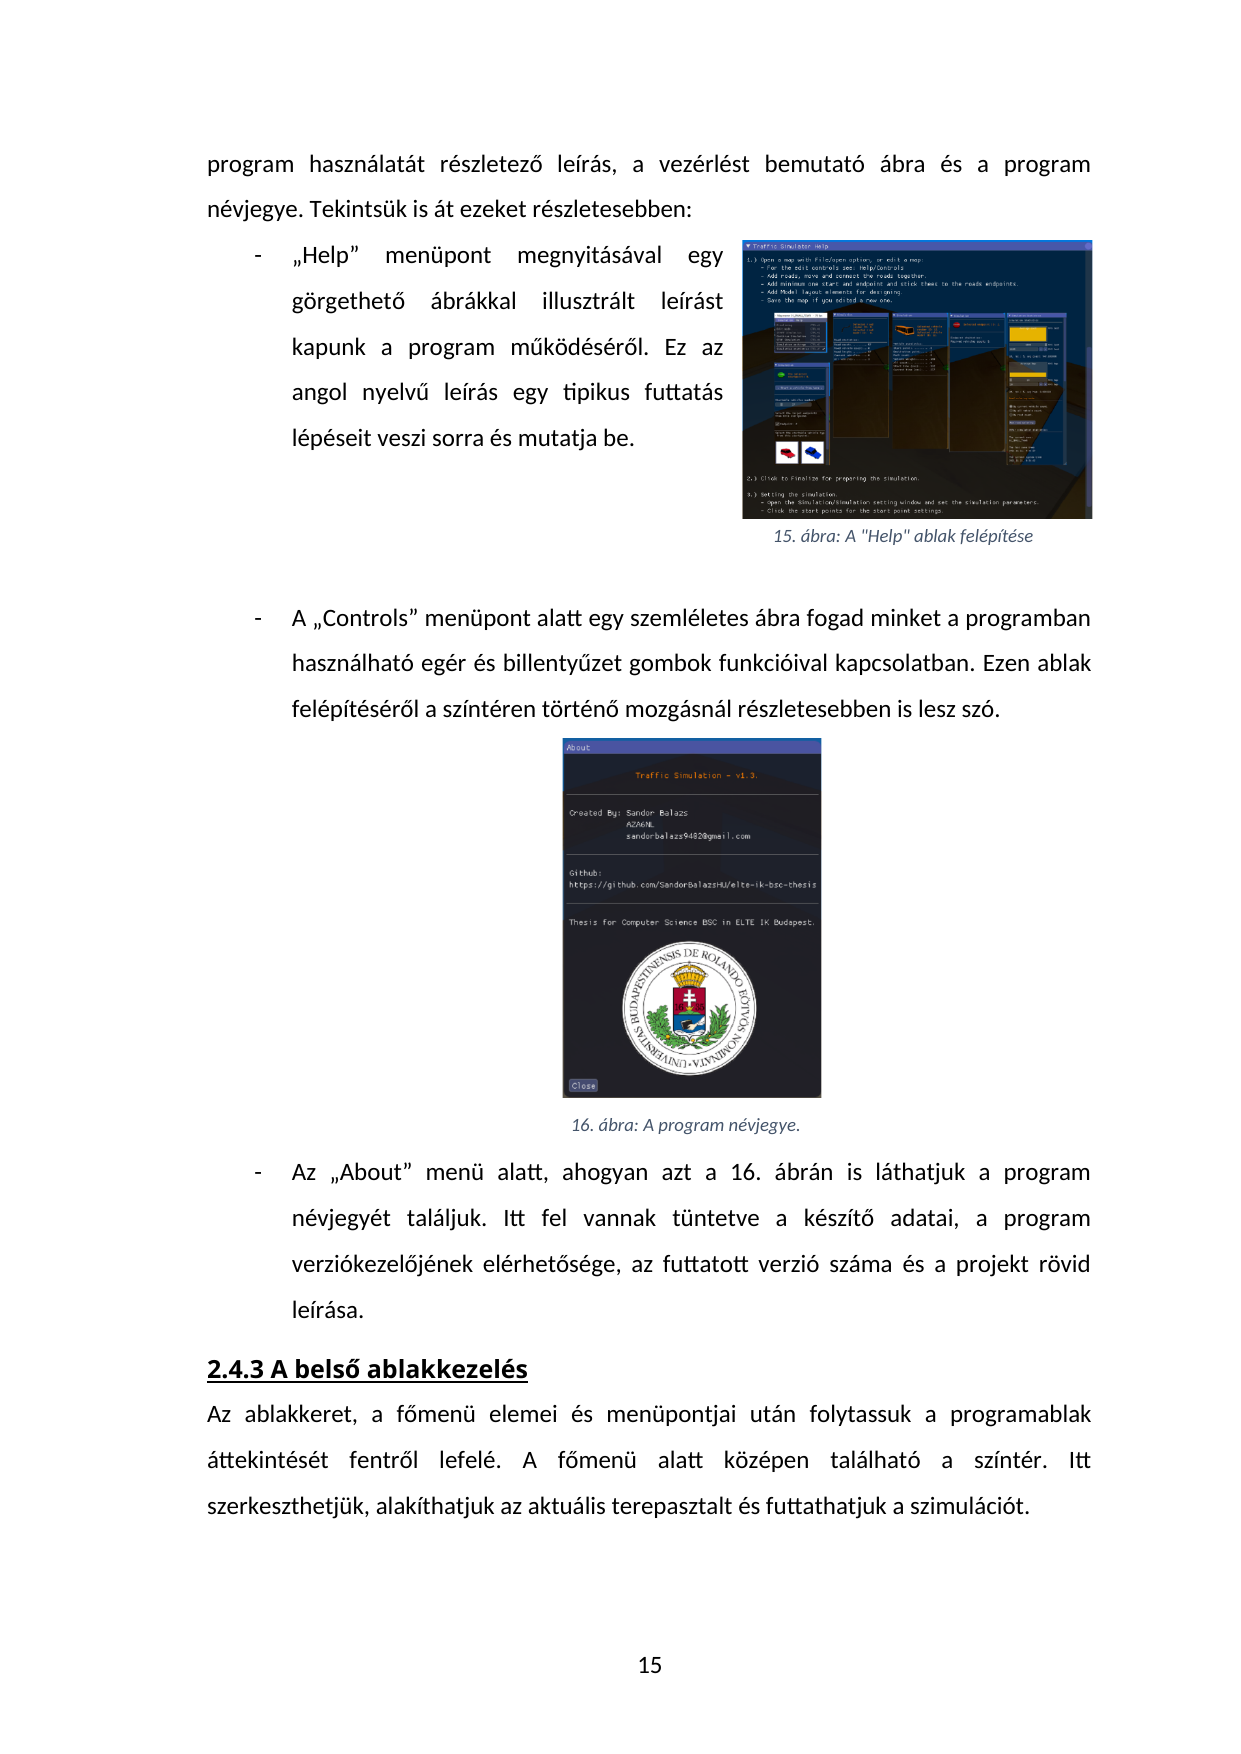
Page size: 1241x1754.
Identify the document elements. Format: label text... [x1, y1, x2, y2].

list Az „About” menü alatt, ahogyan azt a 16. ábrán is láthatjuk a program névjegyét találjuk. Itt fel vannak tüntetve a készítő adatai, a program verziókezelőjének elérhetősége, az futtatott verzió száma és a projekt rövid leírása. [254, 1157, 1092, 1324]
subtitle 2.4.3 A belső ablakkezelés [207, 1352, 1092, 1386]
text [207, 148, 1092, 224]
picture [742, 240, 1093, 519]
picture [562, 738, 822, 1098]
list „Help” menüpont megnyitásával egy görgethető ábrákkal illusztrált leírást kapunk a program működéséről. Ez az angol nyelvű leírás egy tipikus futtatás lépéseit veszi sorra és mutatja be. [254, 239, 1092, 453]
list A „Controls” menüpont alatt egy szemléletes ábra fogad minket a programban használható egér és billentyűzet gombok funkcióival kapcsolatban. Ezen ablak felépítéséről a színtéren történő mozgásnál részletesebben is lesz szó. [254, 513, 1092, 724]
text Az ablakkeret, a főmenü elemei és menüpontjai után folytassuk a programablak áttekintését fentről lefelé. A főmenü alatt középen található a színtér. Itt szerkeszthetjük, alakíthatjuk az aktuális terepasztalt és futtathatjuk a szimulációt. [207, 1398, 1092, 1521]
